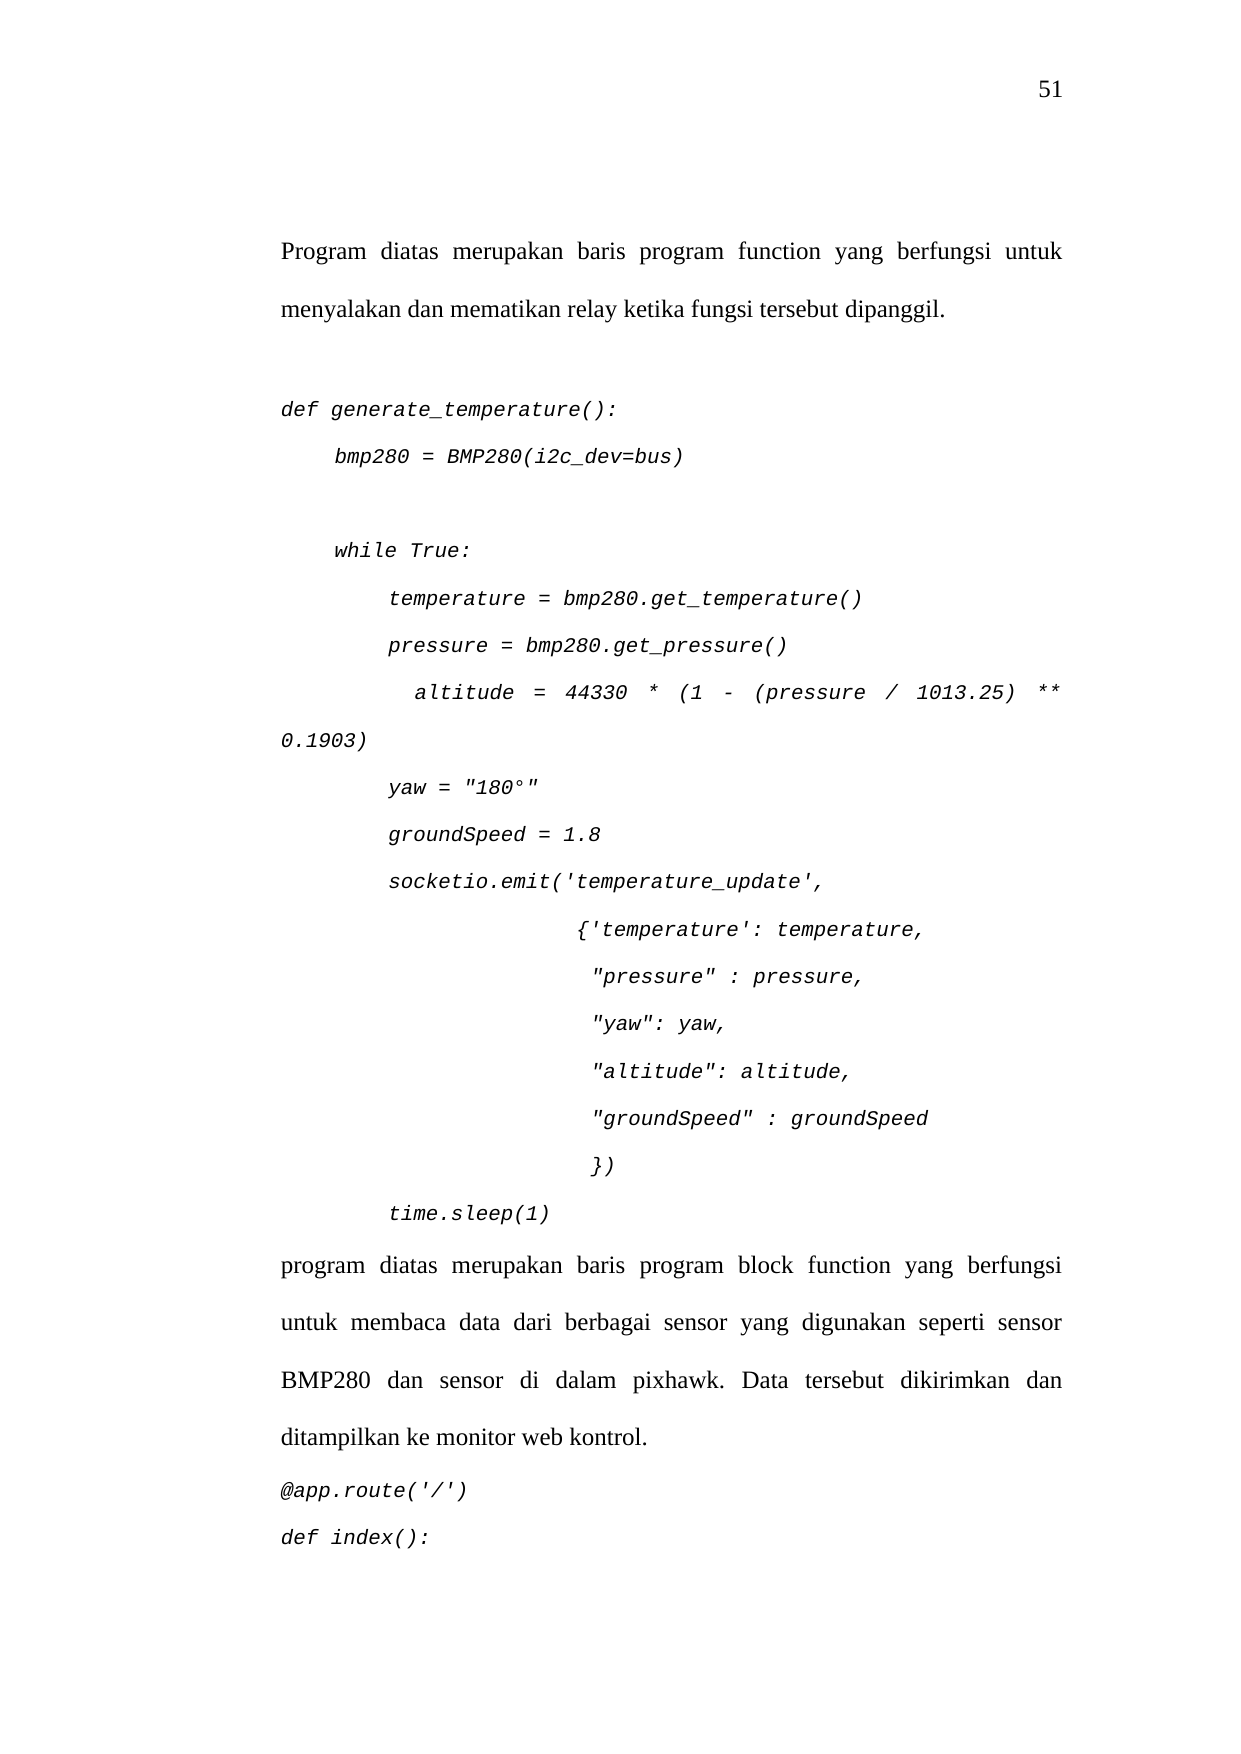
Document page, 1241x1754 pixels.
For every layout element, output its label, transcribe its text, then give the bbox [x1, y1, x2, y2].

list pressure = bmp280.get_pressure() [281, 635, 1063, 659]
list socketio.emit('temperature_update', [281, 871, 1063, 895]
list "pressure" : pressure, [281, 966, 1063, 990]
list temperature = bmp280.get_temperature() [281, 588, 1063, 611]
list @app.route('/') [281, 1480, 1063, 1503]
list while True: [281, 540, 1063, 564]
list time.sleep(1) [281, 1202, 1063, 1226]
list yaw = "180°" [281, 777, 1063, 801]
list {'temperature': temperature, [281, 919, 1063, 942]
list "altitude": altitude, [281, 1061, 1063, 1084]
list def index(): [281, 1527, 1063, 1551]
list Program diatas merupakan baris program function yang berfungsi untuk menyalakan dan mematikan relay ketika fungsi tersebut dipanggil. [281, 236, 1063, 322]
list altitude = 44330 * (1 - (pressure / 1013.25) ** 0.1903) [281, 682, 1063, 753]
list "yaw": yaw, [281, 1013, 1063, 1037]
list bmp280 = BMP280(i2c_dev=bus) [281, 446, 1063, 469]
list program diatas merupakan baris program block function yang berfungsi untuk membaca data dari berbagai sensor yang digunakan seperti sensor BMP280 dan sensor di dalam pixhawk. Data tersebut dikirimkan dan ditampilkan ke monitor web kontrol. [281, 1250, 1063, 1451]
list "groundSpeed" : groundSpeed [281, 1108, 1063, 1132]
list groundSpeed = 1.8 [281, 824, 1063, 848]
list def generate_temperature(): [281, 398, 1063, 422]
list }) [281, 1155, 1063, 1179]
